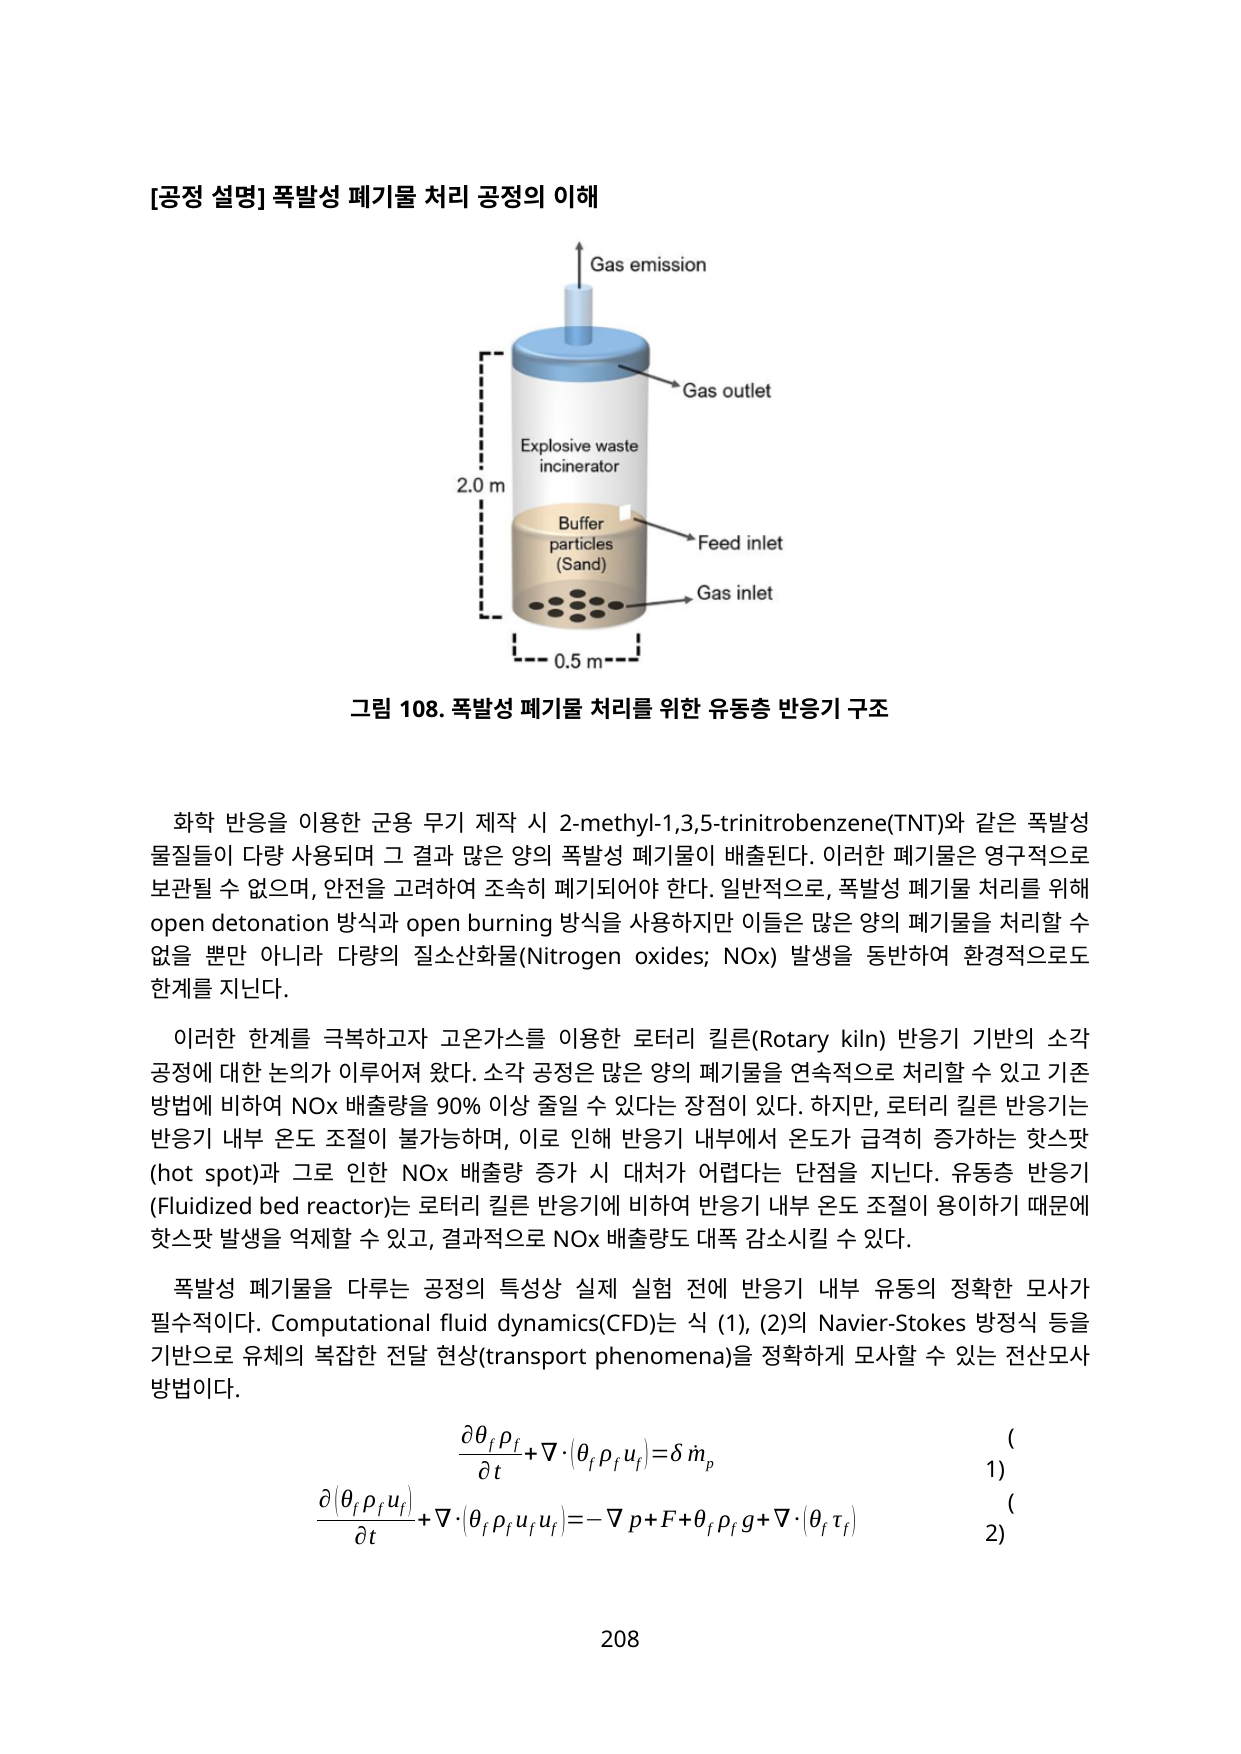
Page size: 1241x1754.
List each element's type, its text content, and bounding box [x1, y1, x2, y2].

table_header (1) [974, 1421, 1046, 1484]
table_cell [176, 1484, 973, 1550]
text 폭발성 폐기물을 다루는 공정의 특성상 실제 실험 전에 반응기 내부 유동의 정확한 모사가 필수적이다. Computational fluid dynamics(CFD)는 식 (1), (2)의 Navier-Stokes 방정식 등을 기반으로 유체의 복잡한 전달 현상(transport phenomena)을 정확하게 모사할 수 있는 전산모사 방법이다. [150, 1271, 1090, 1404]
text 그림 108. 폭발성 폐기물 처리를 위한 유동층 반응기 구조 [150, 691, 1090, 724]
text 화학 반응을 이용한 군용 무기 제작 시 2-methyl-1,3,5-trinitrobenzene(TNT)와 같은 폭발성 물질들이 다량 사용되며 그 결과 많은 양의 폭발성 폐기물이 배출된다. 이러한 폐기물은 영구적으로 보관될 수 없으며, 안전을 고려하여 조속히 폐기되어야 한다. 일반적으로, 폭발성 폐기물 처리를 위해 open detonation 방식과 open burning 방식을 사용하지만 이들은 많은 양의 폐기물을 처리할 수 없을 뿐만 아니라 다량의 질소산화물(Nitrogen oxides; NOx) 발생을 동반하여 환경적으로도 한계를 지닌다. [150, 804, 1090, 1004]
subtitle [공정 설명] 폭발성 폐기물 처리 공정의 이해 [150, 177, 1090, 213]
text 이러한 한계를 극복하고자 고온가스를 이용한 로터리 킬른(Rotary kiln) 반응기 기반의 소각 공정에 대한 논의가 이루어져 왔다. 소각 공정은 많은 양의 폐기물을 연속적으로 처리할 수 있고 기존 방법에 비하여 NOx 배출량을 90% 이상 줄일 수 있다는 장점이 있다. 하지만, 로터리 킬른 반응기는 반응기 내부 온도 조절이 불가능하며, 이로 인해 반응기 내부에서 온도가 급격히 증가하는 핫스팟(hot spot)과 그로 인한 NOx 배출량 증가 시 대처가 어렵다는 단점을 지닌다. 유동층 반응기(Fluidized bed reactor)는 로터리 킬른 반응기에 비하여 반응기 내부 온도 조절이 용이하기 때문에 핫스팟 발생을 억제할 수 있고, 결과적으로 NOx 배출량도 대폭 감소시킬 수 있다. [150, 1021, 1090, 1254]
picture [449, 230, 791, 676]
table_cell (2) [974, 1484, 1046, 1550]
table_header [176, 1421, 973, 1484]
